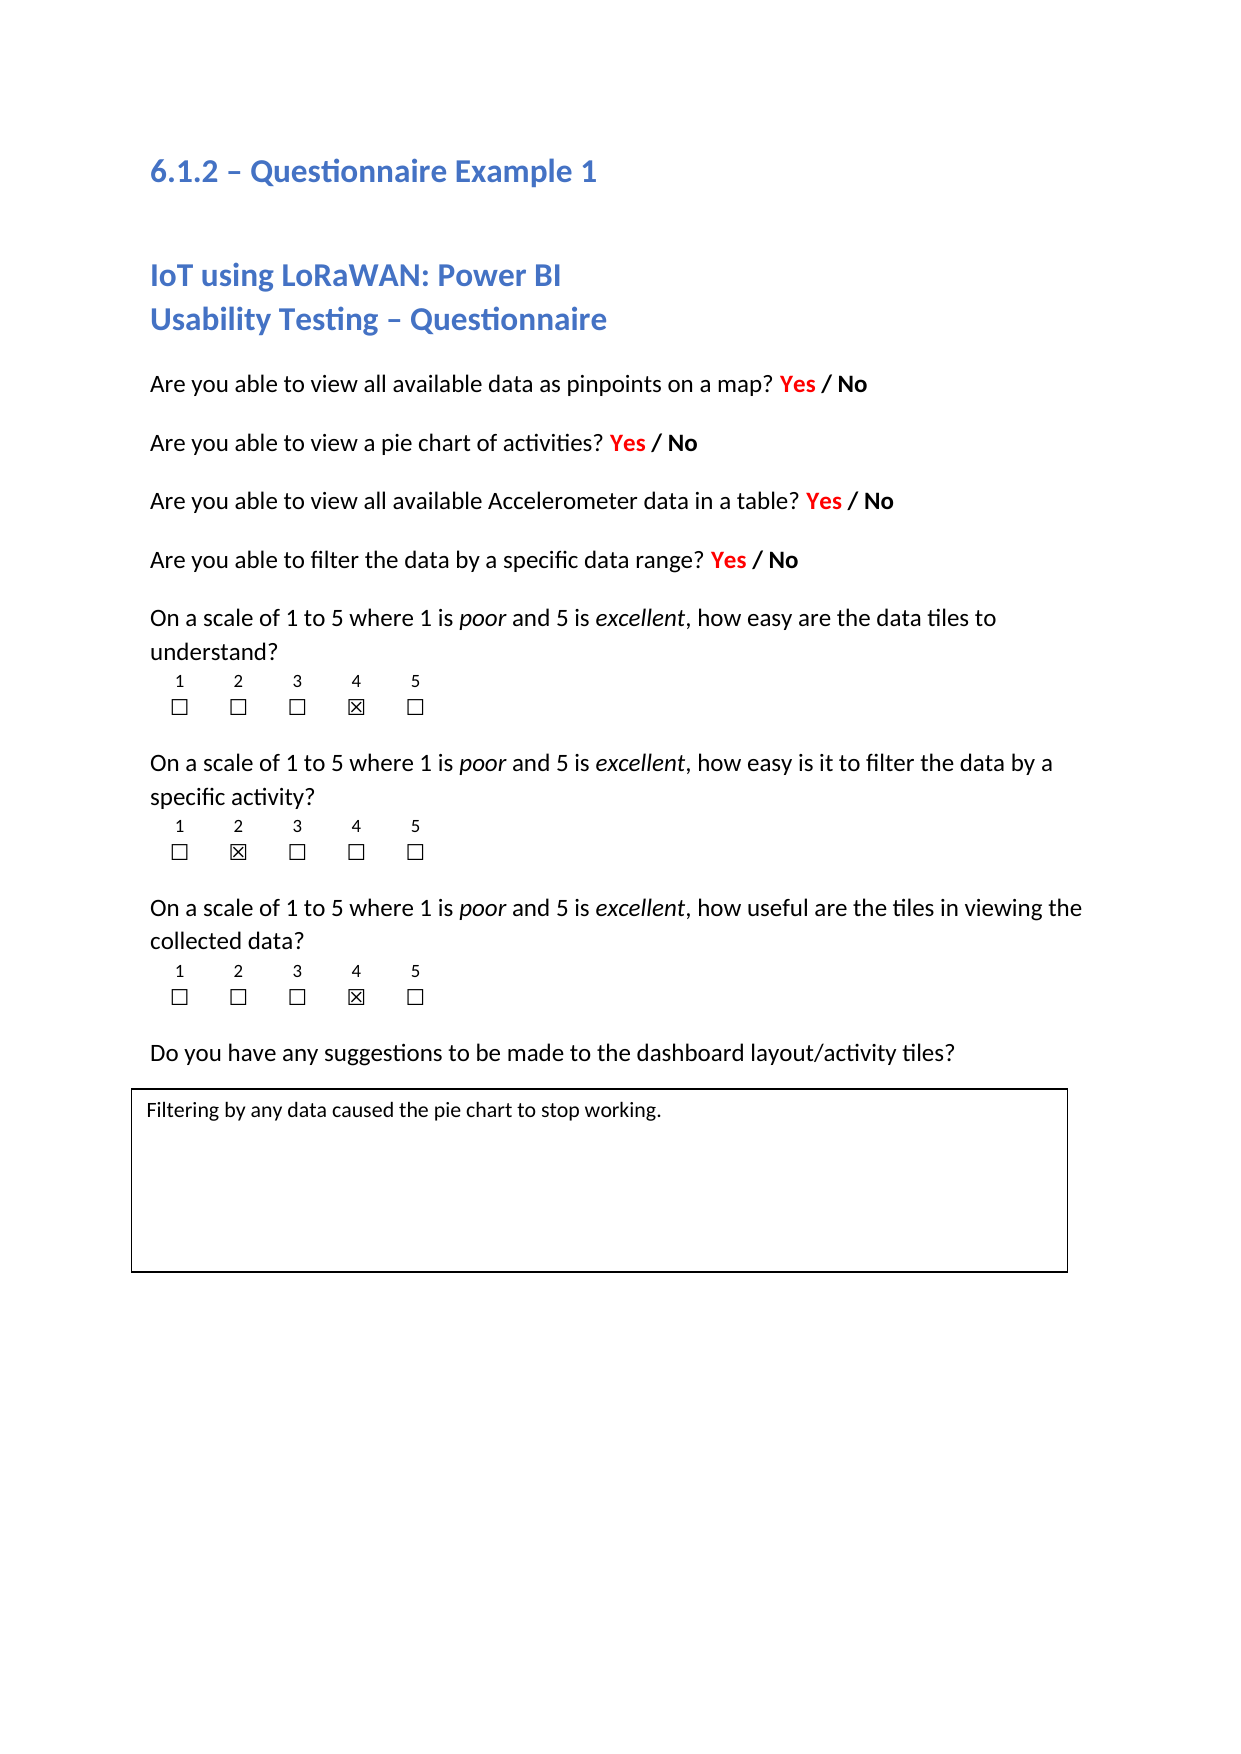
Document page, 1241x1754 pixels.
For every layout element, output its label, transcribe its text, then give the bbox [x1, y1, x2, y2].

text On a scale of 1 to 5 where 1 is poor and 5 is excellent, how useful are the tiles in viewing the collected data? [150, 892, 1090, 956]
table_cell ☐ [268, 693, 327, 747]
table_cell ☐ [386, 982, 445, 1037]
table_cell ☒ [209, 837, 267, 892]
table_header 5 [386, 670, 445, 692]
table_cell ☐ [150, 982, 208, 1037]
table_header 1 [150, 814, 208, 837]
table_header 2 [209, 959, 267, 982]
table_header 5 [386, 814, 445, 837]
table_cell ☐ [268, 837, 327, 892]
table_cell ☐ [386, 693, 445, 747]
table_cell ☐ [327, 837, 386, 892]
table_header 4 [327, 670, 386, 692]
table_header 4 [327, 959, 386, 982]
table_header 3 [268, 959, 327, 982]
subtitle 6.1.2 – Questionnaire Example 1 [150, 150, 1090, 191]
text On a scale of 1 to 5 where 1 is poor and 5 is excellent, how easy are the data tiles to understand? [150, 602, 1090, 666]
text Do you have any suggestions to be made to the dashboard layout/activity tiles? [150, 1037, 1090, 1067]
table_header 2 [209, 670, 267, 692]
table_cell ☐ [268, 982, 327, 1037]
table_cell ☐ [209, 982, 267, 1037]
table_header 4 [327, 814, 386, 837]
text IoT using LoRaWAN: Power BI [150, 254, 1090, 294]
text Are you able to view all available data as pinpoints on a map? Yes / No [150, 368, 1090, 399]
table_cell ☐ [150, 837, 208, 892]
table_header 5 [386, 959, 445, 982]
text Are you able to view all available Accelerometer data in a table? Yes / No [150, 485, 1090, 516]
table_cell ☐ [386, 837, 445, 892]
table_header 1 [150, 959, 208, 982]
table_header 2 [209, 814, 267, 837]
table_cell ☐ [209, 693, 267, 747]
text Are you able to filter the data by a specific data range? Yes / No [150, 544, 1090, 574]
table_header 3 [268, 670, 327, 692]
table_header 1 [150, 670, 208, 692]
table_cell ☐ [150, 693, 208, 747]
text Usability Testing – Questionnaire [150, 298, 1090, 339]
table_cell ☒ [327, 982, 386, 1037]
table_cell ☒ [327, 693, 386, 747]
table_header 3 [268, 814, 327, 837]
text On a scale of 1 to 5 where 1 is poor and 5 is excellent, how easy is it to filter the data by a specific activity? [150, 747, 1090, 811]
text Are you able to view a pie chart of activities? Yes / No [150, 427, 1090, 457]
